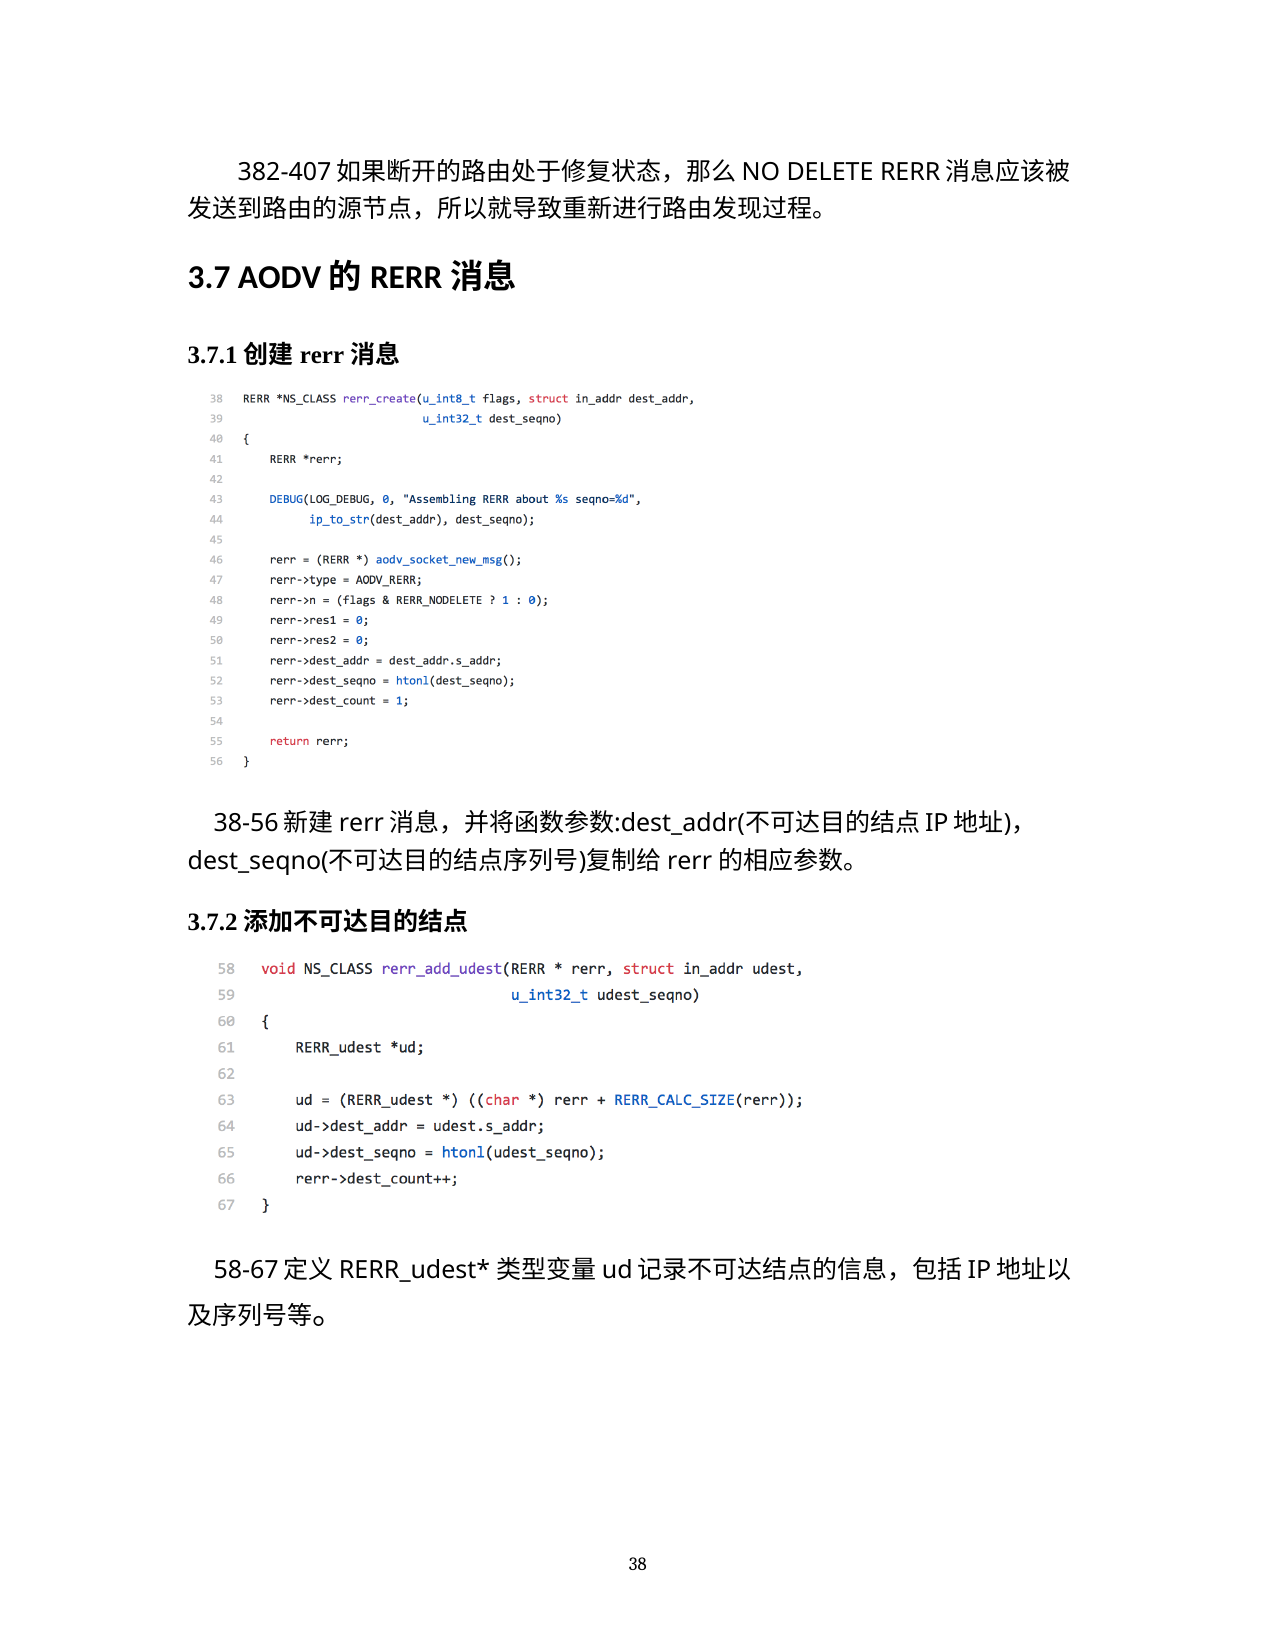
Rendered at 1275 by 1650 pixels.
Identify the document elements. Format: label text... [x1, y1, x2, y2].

subtitle 3.7 AODV 的 RERR 消息 [187, 250, 1087, 298]
picture [187, 955, 1088, 1224]
subtitle 3.7.2 添加不可达目的结点 [187, 901, 1087, 938]
text 58-67定义RERR_udest* 类型变量ud记录不可达结点的信息，包括IP地址以及序列号等。 [187, 1248, 1087, 1334]
subtitle 3.7.1 创建 rerr 消息 [187, 335, 1087, 371]
picture [187, 389, 881, 777]
text 382-407如果断开的路由处于修复状态，那么NO DELETE RERR消息应该被发送到路由的源节点，所以就导致重新进行路由发现过程。 [187, 150, 1087, 225]
text 38-56新建rerr消息，并将函数参数:dest_addr(不可达目的结点IP地址)， dest_seqno(不可达目的结点序列号)复制给 rerr 的相应参数。 [187, 801, 1087, 876]
